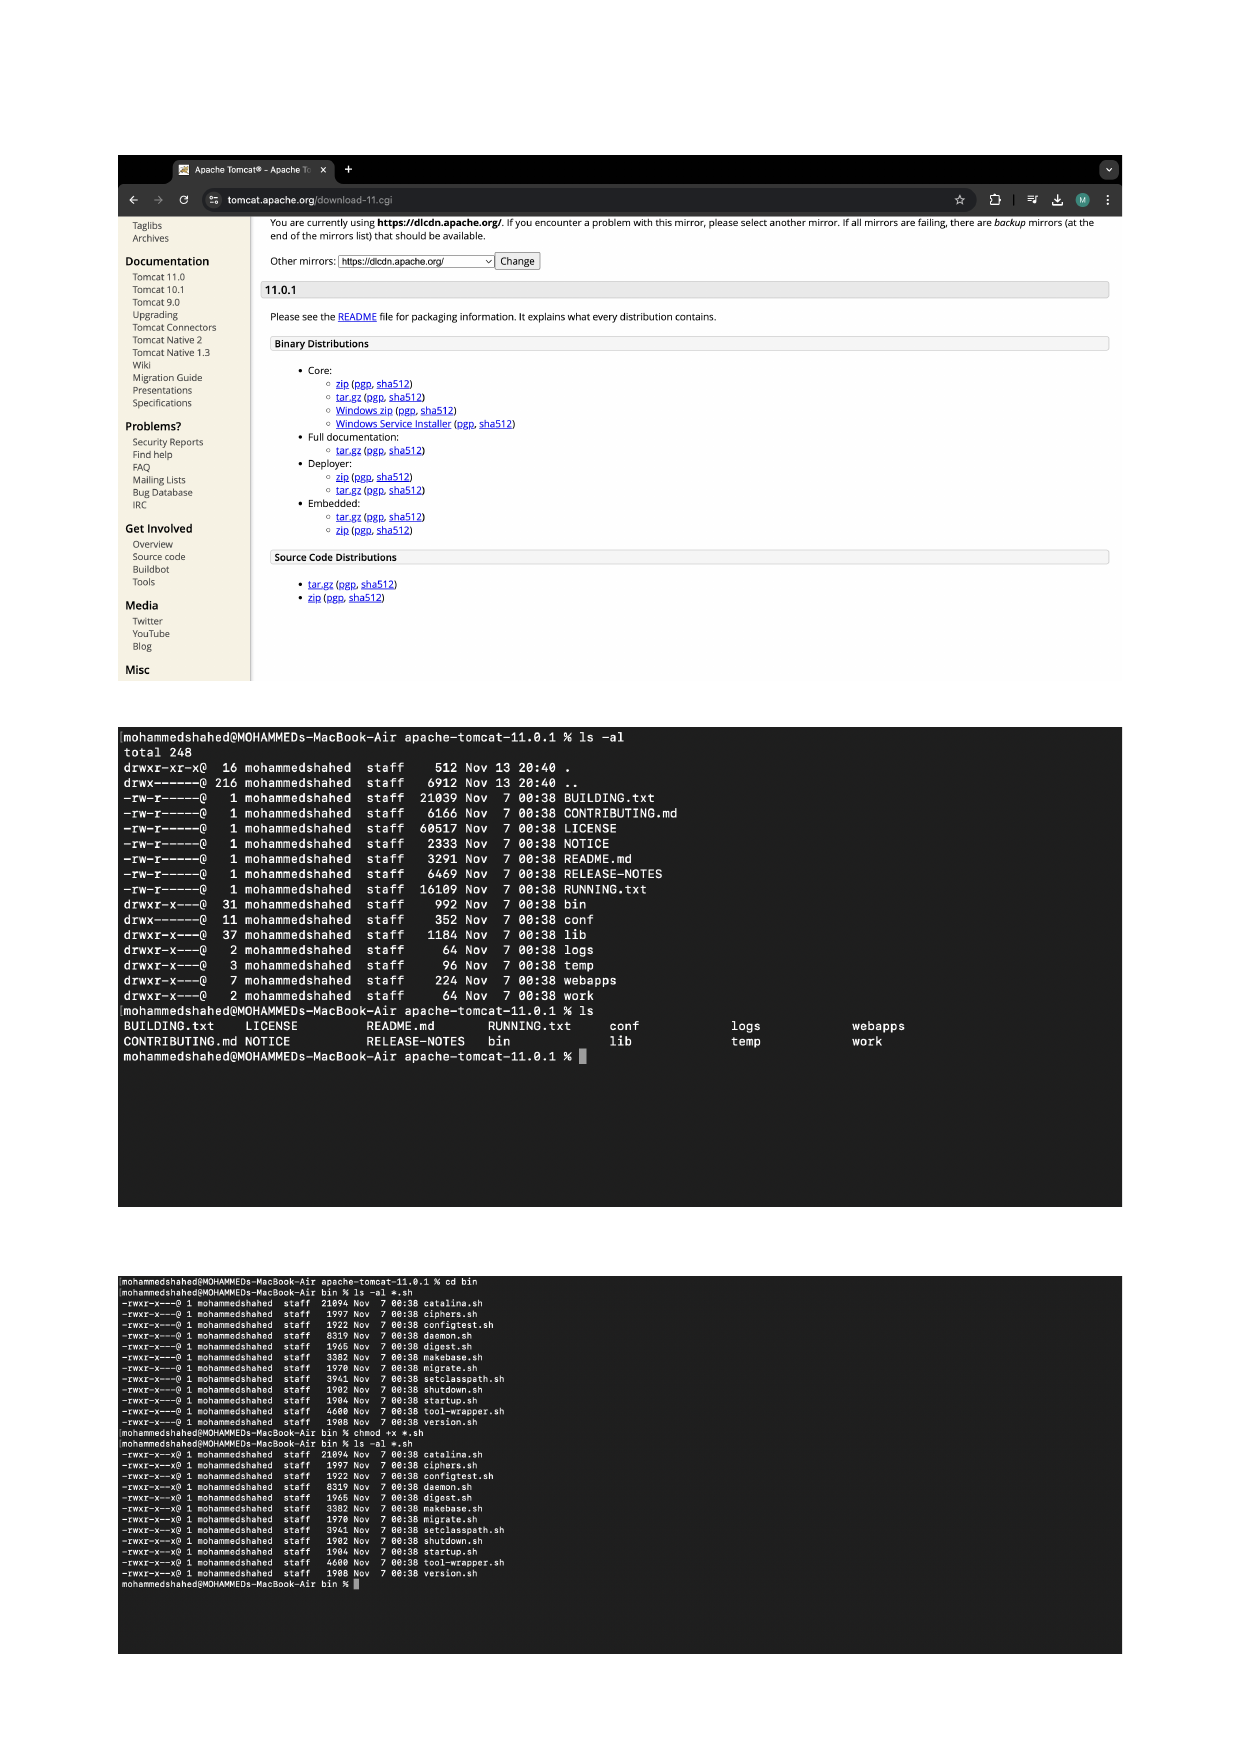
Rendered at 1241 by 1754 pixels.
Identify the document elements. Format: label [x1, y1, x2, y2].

picture [118, 1276, 1123, 1654]
picture [118, 727, 1123, 1207]
picture [118, 155, 1123, 681]
